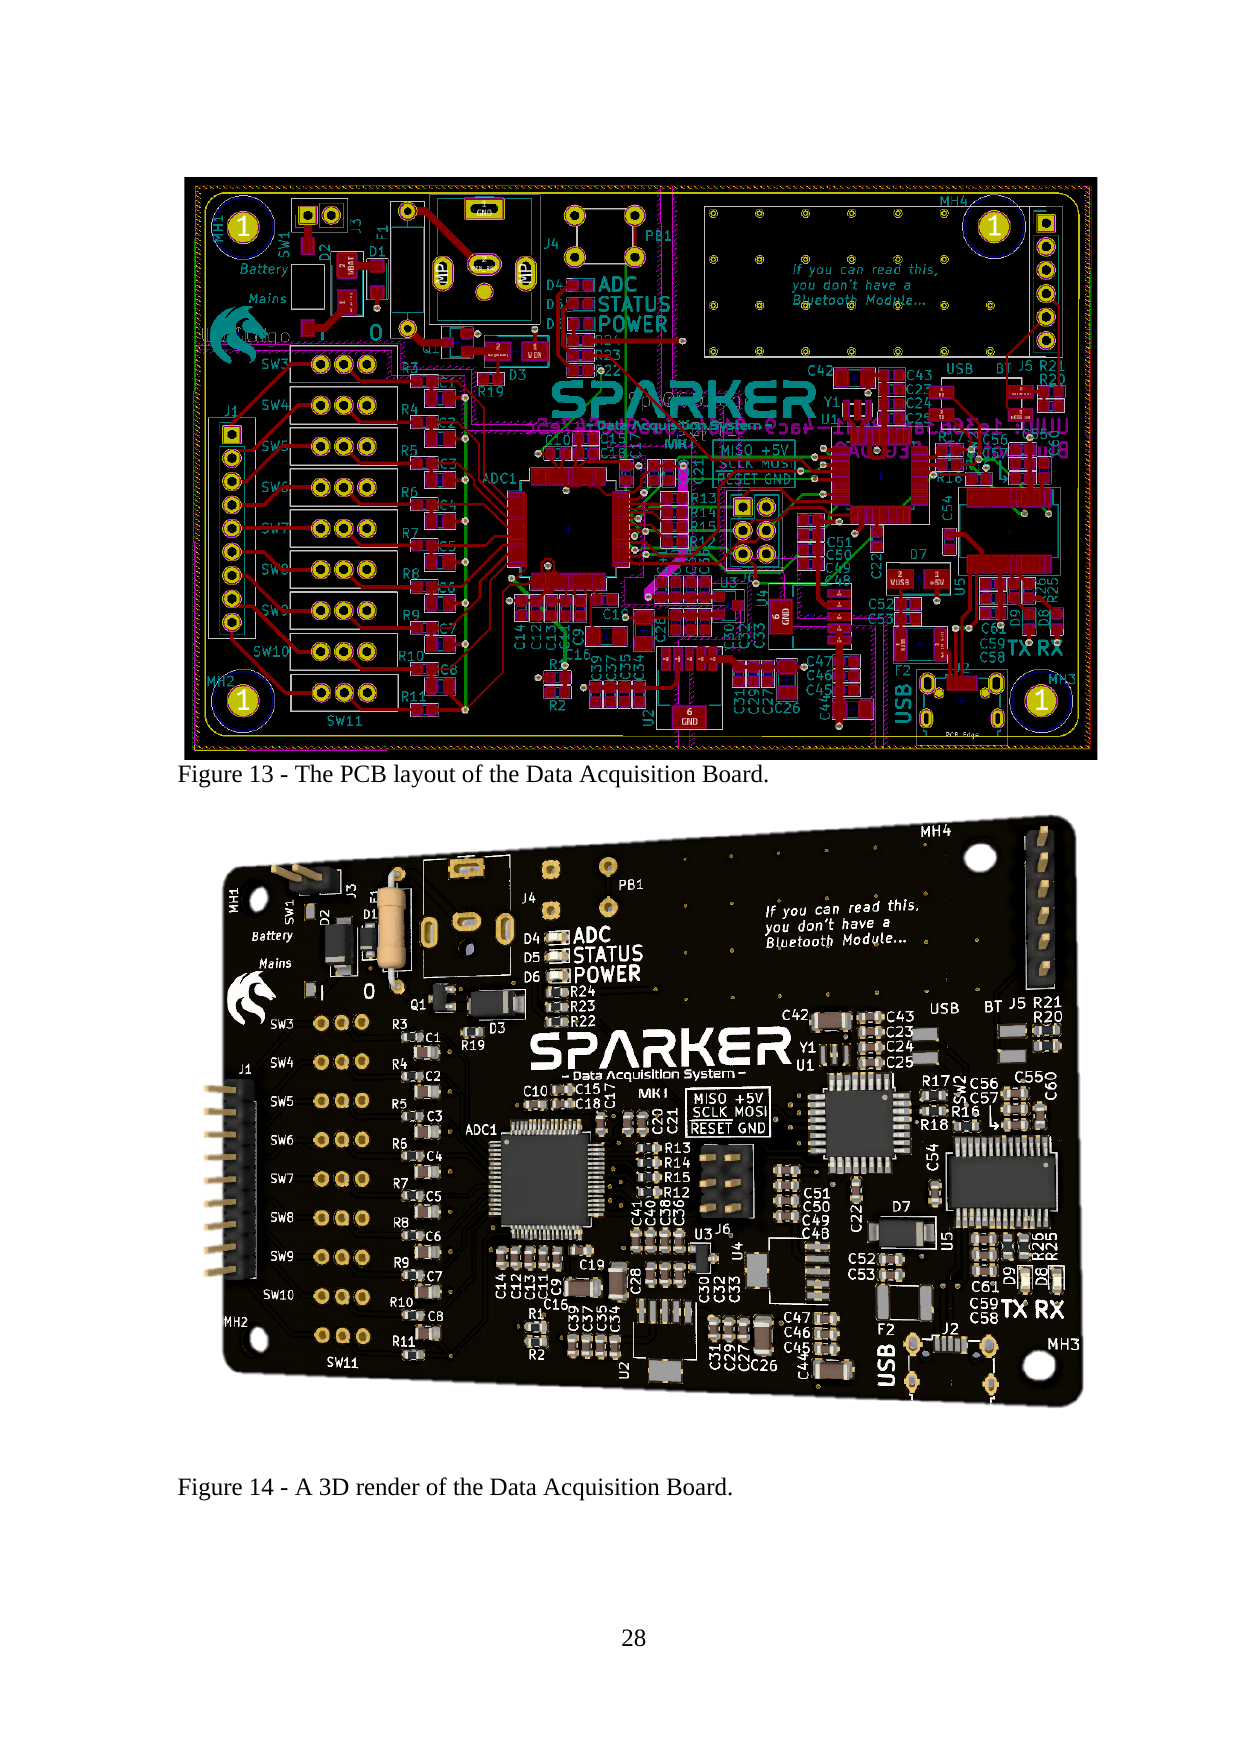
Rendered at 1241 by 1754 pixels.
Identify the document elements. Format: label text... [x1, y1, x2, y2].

picture [184, 793, 1098, 1452]
picture [184, 177, 1098, 760]
